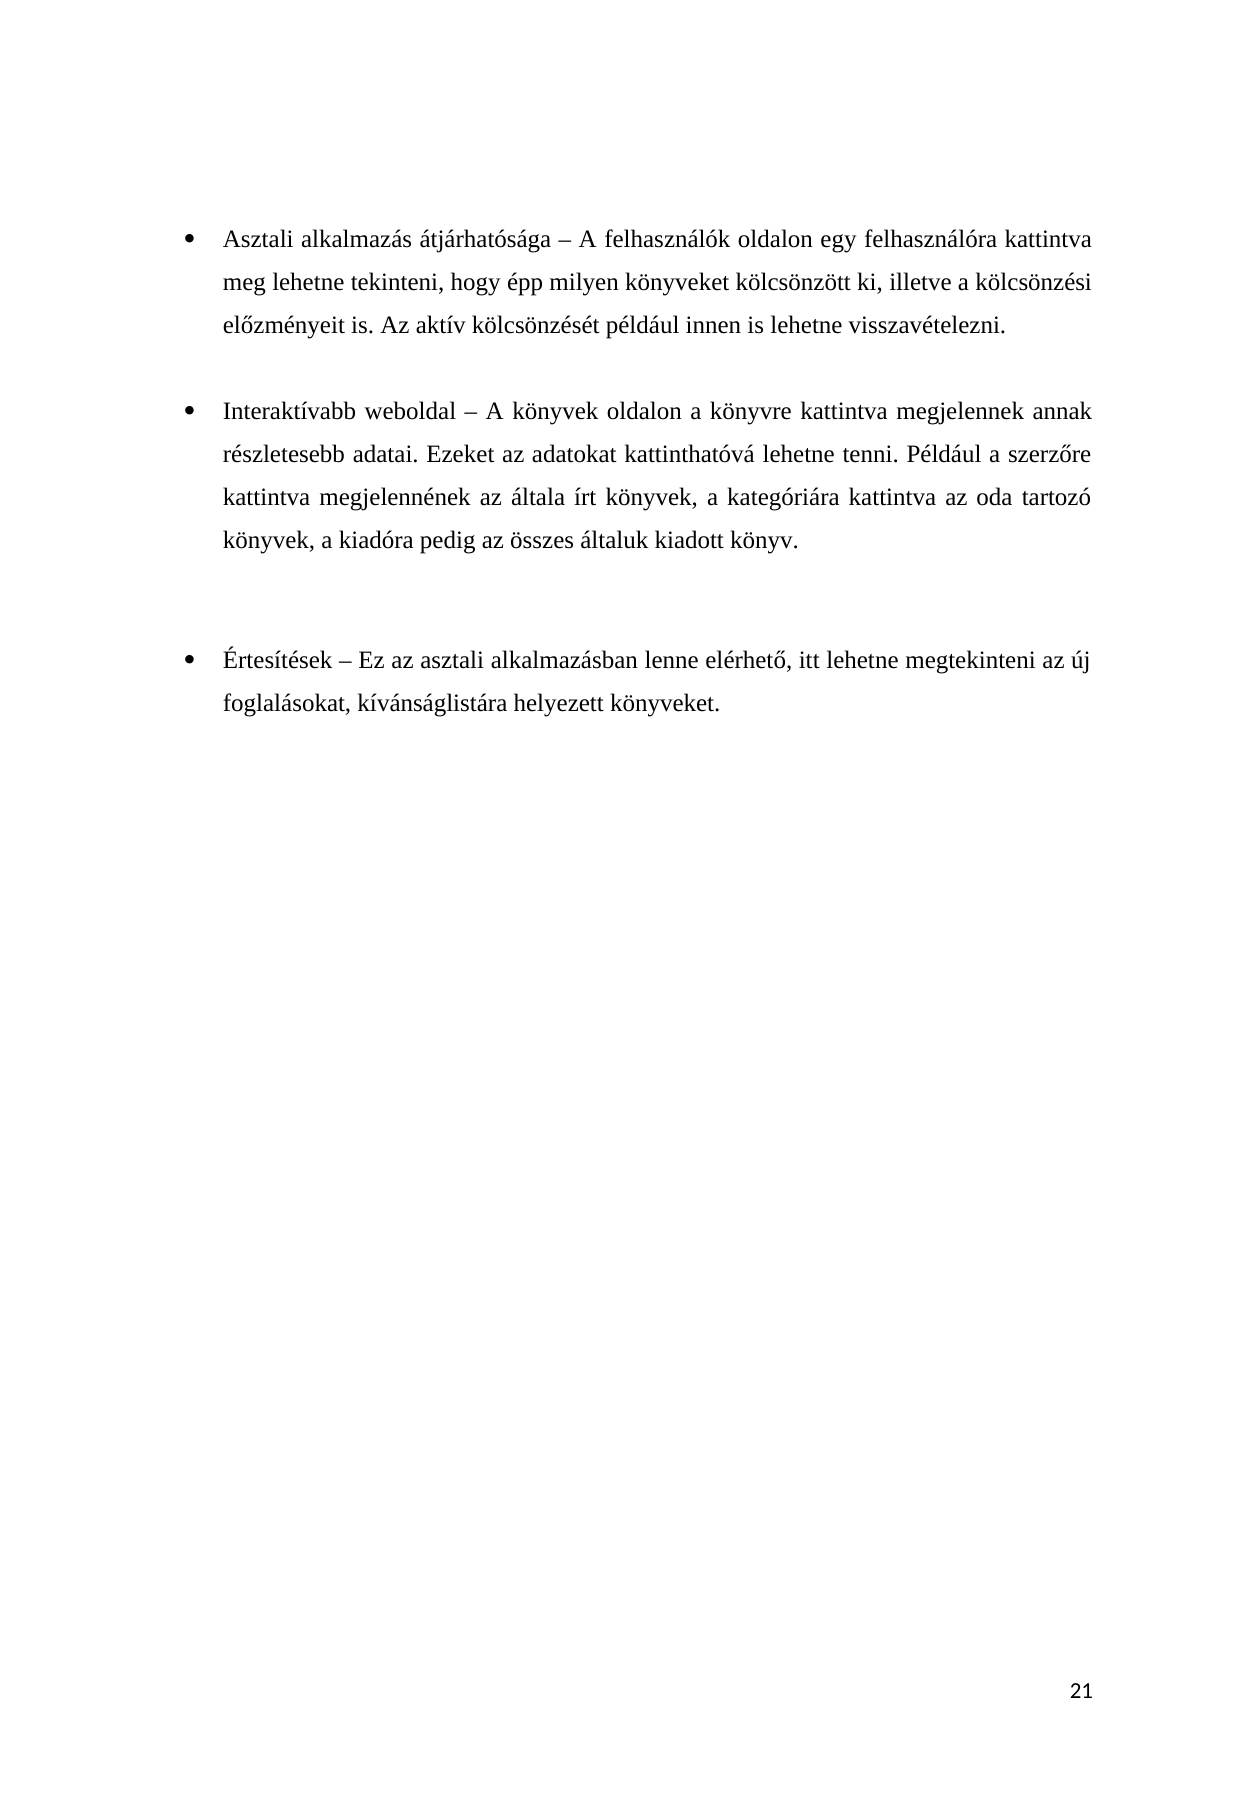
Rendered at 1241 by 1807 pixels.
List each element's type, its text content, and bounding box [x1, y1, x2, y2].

list Értesítések – Ez az asztali alkalmazásban lenne elérhető, itt lehetne megtekinteni az új foglalásokat, kívánságlistára helyezett könyveket. [185, 645, 1093, 717]
list Interaktívabb weboldal – A könyvek oldalon a könyvre kattintva megjelennek annak részletesebb adatai. Ezeket az adatokat kattinthatóvá lehetne tenni. Például a szerzőre kattintva megjelennének az általa írt könyvek, a kategóriára kattintva az oda tartozó könyvek, a kiadóra pedig az összes általuk kiadott könyv. [185, 396, 1093, 554]
list Asztali alkalmazás átjárhatósága – A felhasználók oldalon egy felhasználóra kattintva meg lehetne tekinteni, hogy épp milyen könyveket kölcsönzött ki, illetve a kölcsönzési előzményeit is. Az aktív kölcsönzését például innen is lehetne visszavételezni. [185, 224, 1093, 339]
